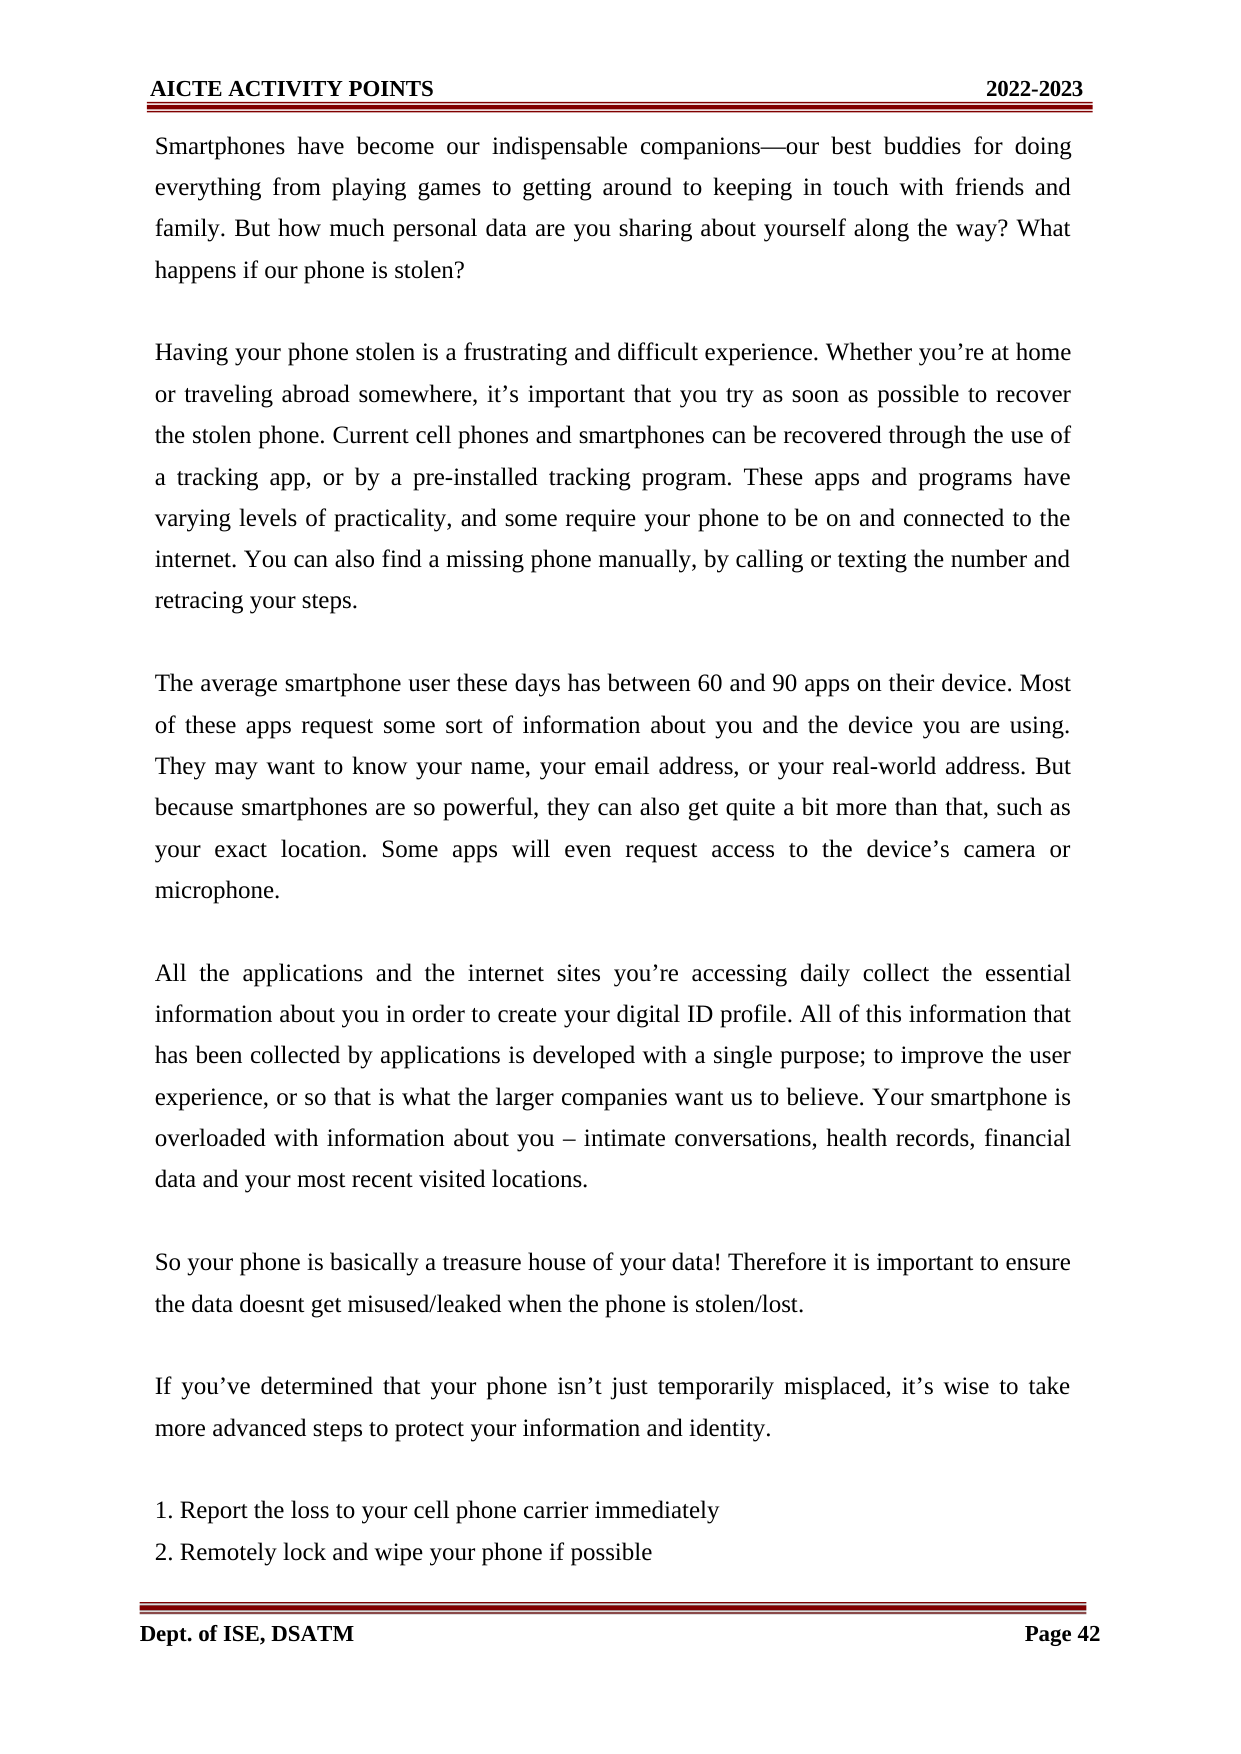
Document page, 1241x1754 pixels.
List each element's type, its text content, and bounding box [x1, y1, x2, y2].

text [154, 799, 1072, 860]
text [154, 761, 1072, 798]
picture [139, 1602, 1087, 1616]
